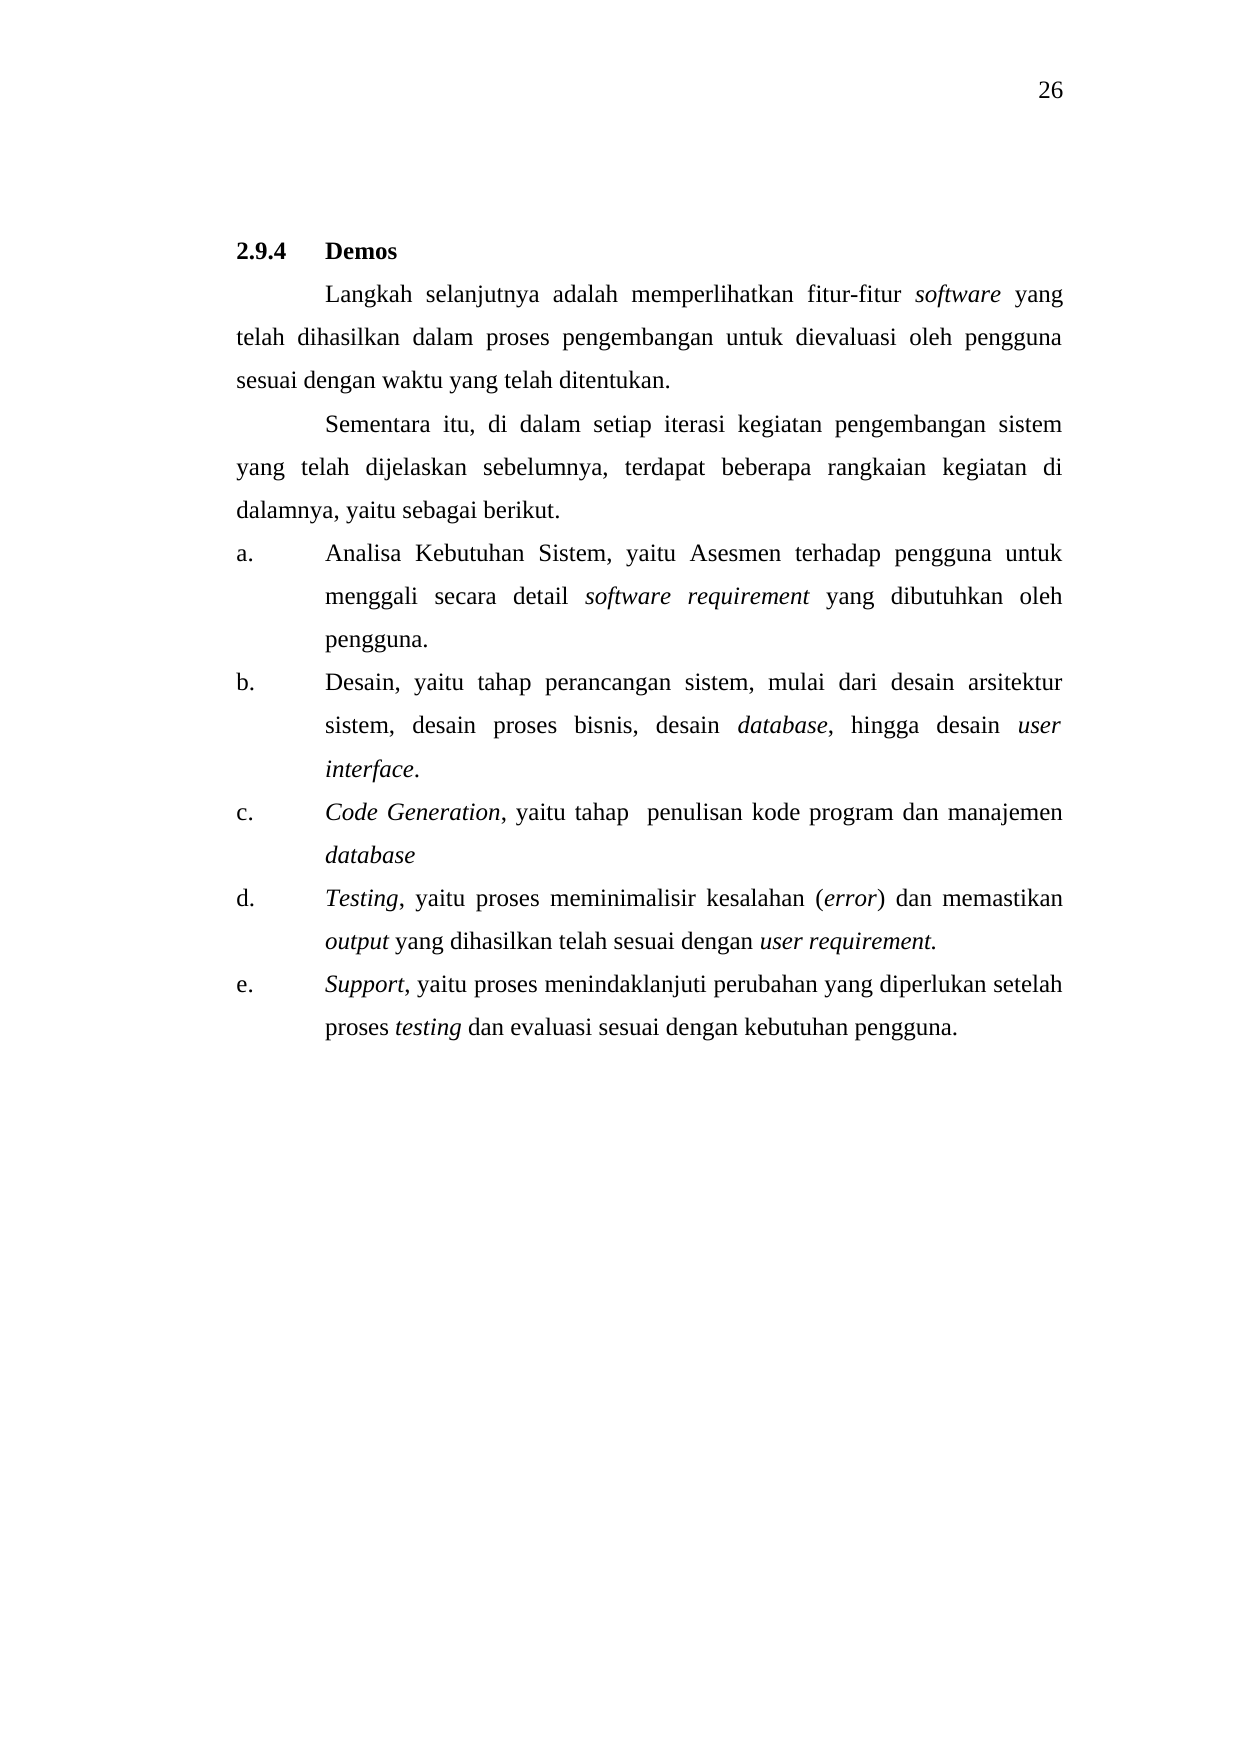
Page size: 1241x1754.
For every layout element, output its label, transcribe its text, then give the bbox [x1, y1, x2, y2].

text Sementara itu, di dalam setiap iterasi kegiatan pengembangan sistem yang telah dijelaskan sebelumnya, terdapat beberapa rangkaian kegiatan di dalamnya, yaitu sebagai berikut. [236, 409, 1063, 524]
list Desain, yaitu tahap perancangan sistem, mulai dari desain arsitektur sistem, desain proses bisnis, desain database, hingga desain user interface. [236, 667, 1063, 782]
list Analisa Kebutuhan Sistem, yaitu Asesmen terhadap pengguna untuk menggali secara detail software requirement yang dibutuhkan oleh pengguna. [236, 538, 1063, 653]
text Langkah selanjutnya adalah memperlihatkan fitur-fitur software yang telah dihasilkan dalam proses pengembangan untuk dievaluasi oleh pengguna sesuai dengan waktu yang telah ditentukan. [236, 279, 1063, 394]
subtitle Demos [236, 236, 1063, 265]
list Testing, yaitu proses meminimalisir kesalahan (error) dan memastikan output yang dihasilkan telah sesuai dengan user requirement. [236, 883, 1063, 955]
list Code Generation, yaitu tahap penulisan kode program dan manajemen database [236, 797, 1063, 869]
list Support, yaitu proses menindaklanjuti perubahan yang diperlukan setelah proses testing dan evaluasi sesuai dengan kebutuhan pengguna. [236, 969, 1063, 1041]
